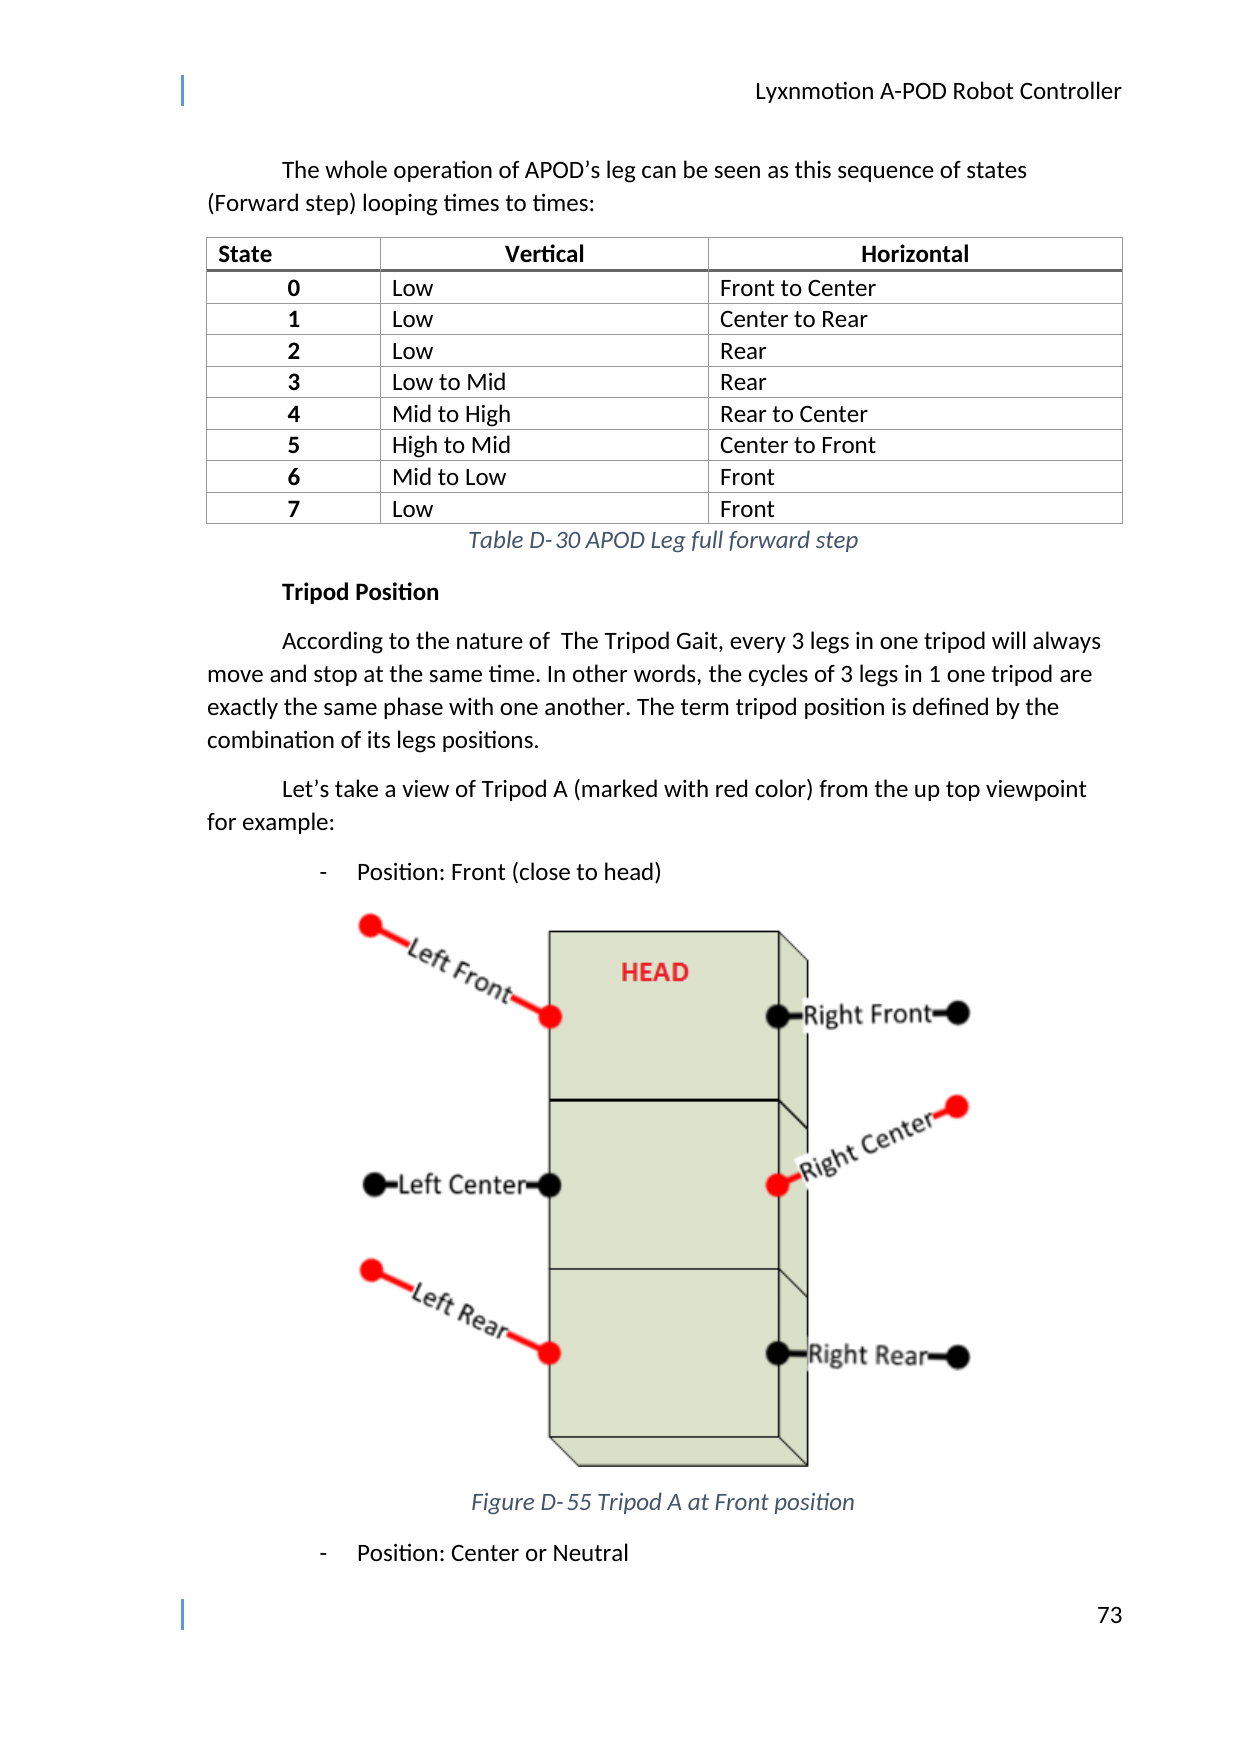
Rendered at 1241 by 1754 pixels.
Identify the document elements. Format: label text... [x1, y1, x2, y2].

table_cell Rear [709, 335, 1122, 366]
table_cell 6 [207, 461, 380, 492]
text Tripod Position [207, 576, 1122, 606]
table_cell Low [381, 493, 708, 523]
table_cell 4 [207, 398, 380, 429]
text The whole operation of APOD’s leg can be seen as this sequence of states (Forward step) looping times to times: [207, 155, 1122, 218]
table_cell Low to Mid [381, 367, 708, 397]
table_cell Low [381, 272, 708, 302]
table_cell Mid to Low [381, 461, 708, 492]
list Position: Front (close to head) [319, 856, 1122, 887]
table_cell 2 [207, 335, 380, 366]
table_cell Center to Front [709, 430, 1122, 460]
table_cell 7 [207, 493, 380, 523]
table_cell Front [709, 461, 1122, 492]
table_cell Mid to High [381, 398, 708, 429]
table_header Horizontal [709, 238, 1122, 269]
table_cell 1 [207, 304, 380, 334]
table_cell Front [709, 493, 1122, 523]
text Let’s take a view of Tripod A (marked with red color) from the up top viewpoint for example: [207, 774, 1122, 837]
table_header Vertical [381, 238, 708, 269]
table_cell 5 [207, 430, 380, 460]
table_header State [207, 238, 380, 269]
table_cell 3 [207, 367, 380, 397]
text According to the nature of The Tripod Gait, every 3 legs in one tripod will always move and stop at the same time. In other words, the cycles of 3 legs in 1 one tripod are exactly the same phase with one another. The term tripod position is defined by the combination of its legs positions. [207, 625, 1122, 754]
list Position: Center or Neutral [319, 1537, 1122, 1568]
table_cell 0 [207, 272, 380, 302]
picture [351, 905, 978, 1467]
table_cell Rear to Center [709, 398, 1122, 429]
table_cell Center to Rear [709, 304, 1122, 334]
table_cell Low [381, 335, 708, 366]
table_cell High to Mid [381, 430, 708, 460]
table_cell Low [381, 304, 708, 334]
table_cell Rear [709, 367, 1122, 397]
table_cell Front to Center [709, 272, 1122, 302]
